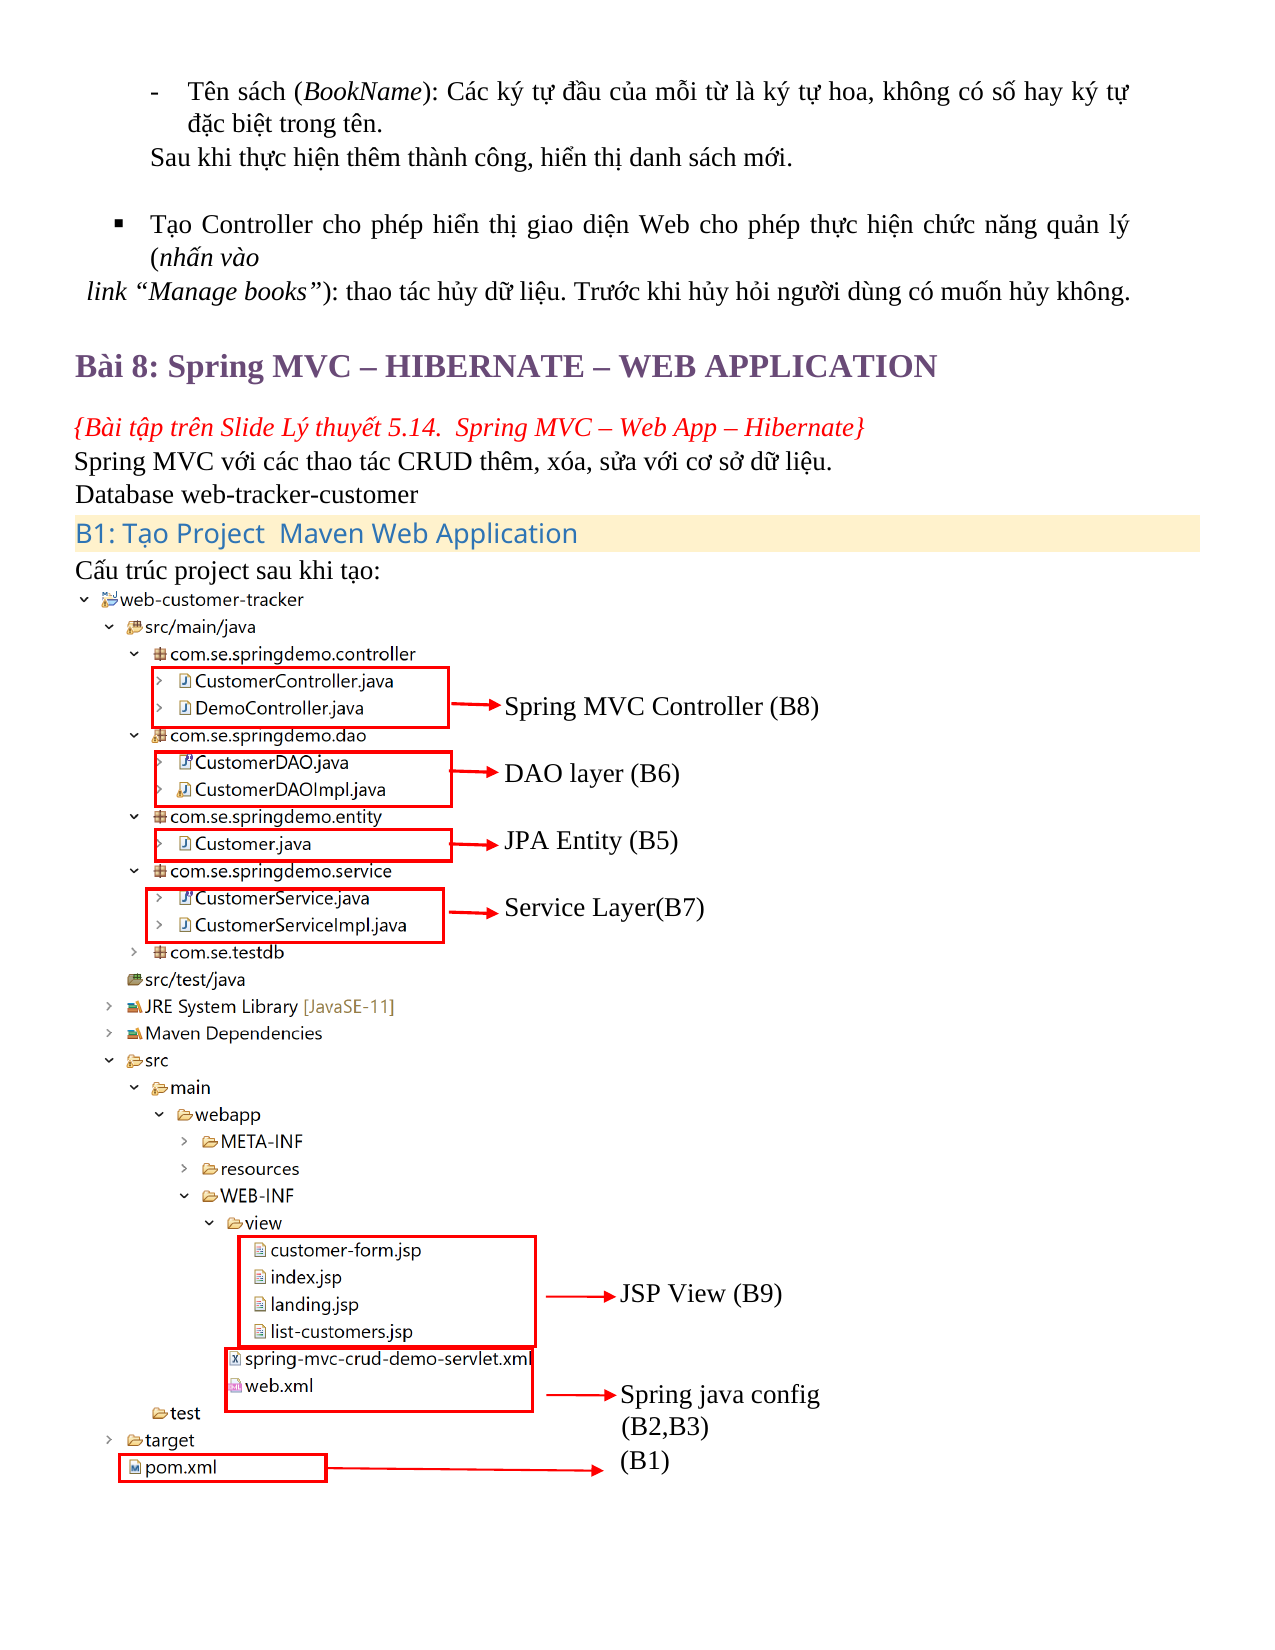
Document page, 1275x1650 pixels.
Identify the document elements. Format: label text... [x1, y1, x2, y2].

picture [328, 1470, 588, 1479]
subtitle B1: Tạo Project Maven Web Application [75, 515, 1200, 552]
text Spring MVC với các thao tác CRUD thêm, xóa, sửa với cơ sở dữ liệu. [73, 445, 1131, 476]
picture [121, 1456, 324, 1479]
picture [75, 587, 588, 1479]
list Tạo Controller cho phép hiển thị giao diện Web cho phép thực hiện chức năng quản lý (nhấn vào [112, 208, 1131, 273]
text link “Manage books”): thao tác hủy dữ liệu. Trước khi hủy hỏi người dùng có muốn hủy không. [75, 275, 1131, 307]
text Sau khi thực hiện thêm thành công, hiển thị danh sách mới. [150, 141, 1131, 172]
text {Bài tập trên Slide Lý thuyết 5.14. Spring MVC – Web App – Hibernate} [73, 411, 1131, 442]
text Cấu trúc project sau khi tạo: [75, 554, 1200, 586]
subtitle Bài 8: Spring MVC – HIBERNATE – WEB APPLICATION [75, 346, 1200, 385]
picture [157, 831, 450, 859]
list Tên sách (BookName): Các ký tự đầu của mỗi từ là ký tự hoa, không có số hay ký tự đặc biệt trong tên. [150, 75, 1131, 138]
picture [157, 754, 450, 805]
text Database web-tracker-customer [75, 478, 1200, 509]
